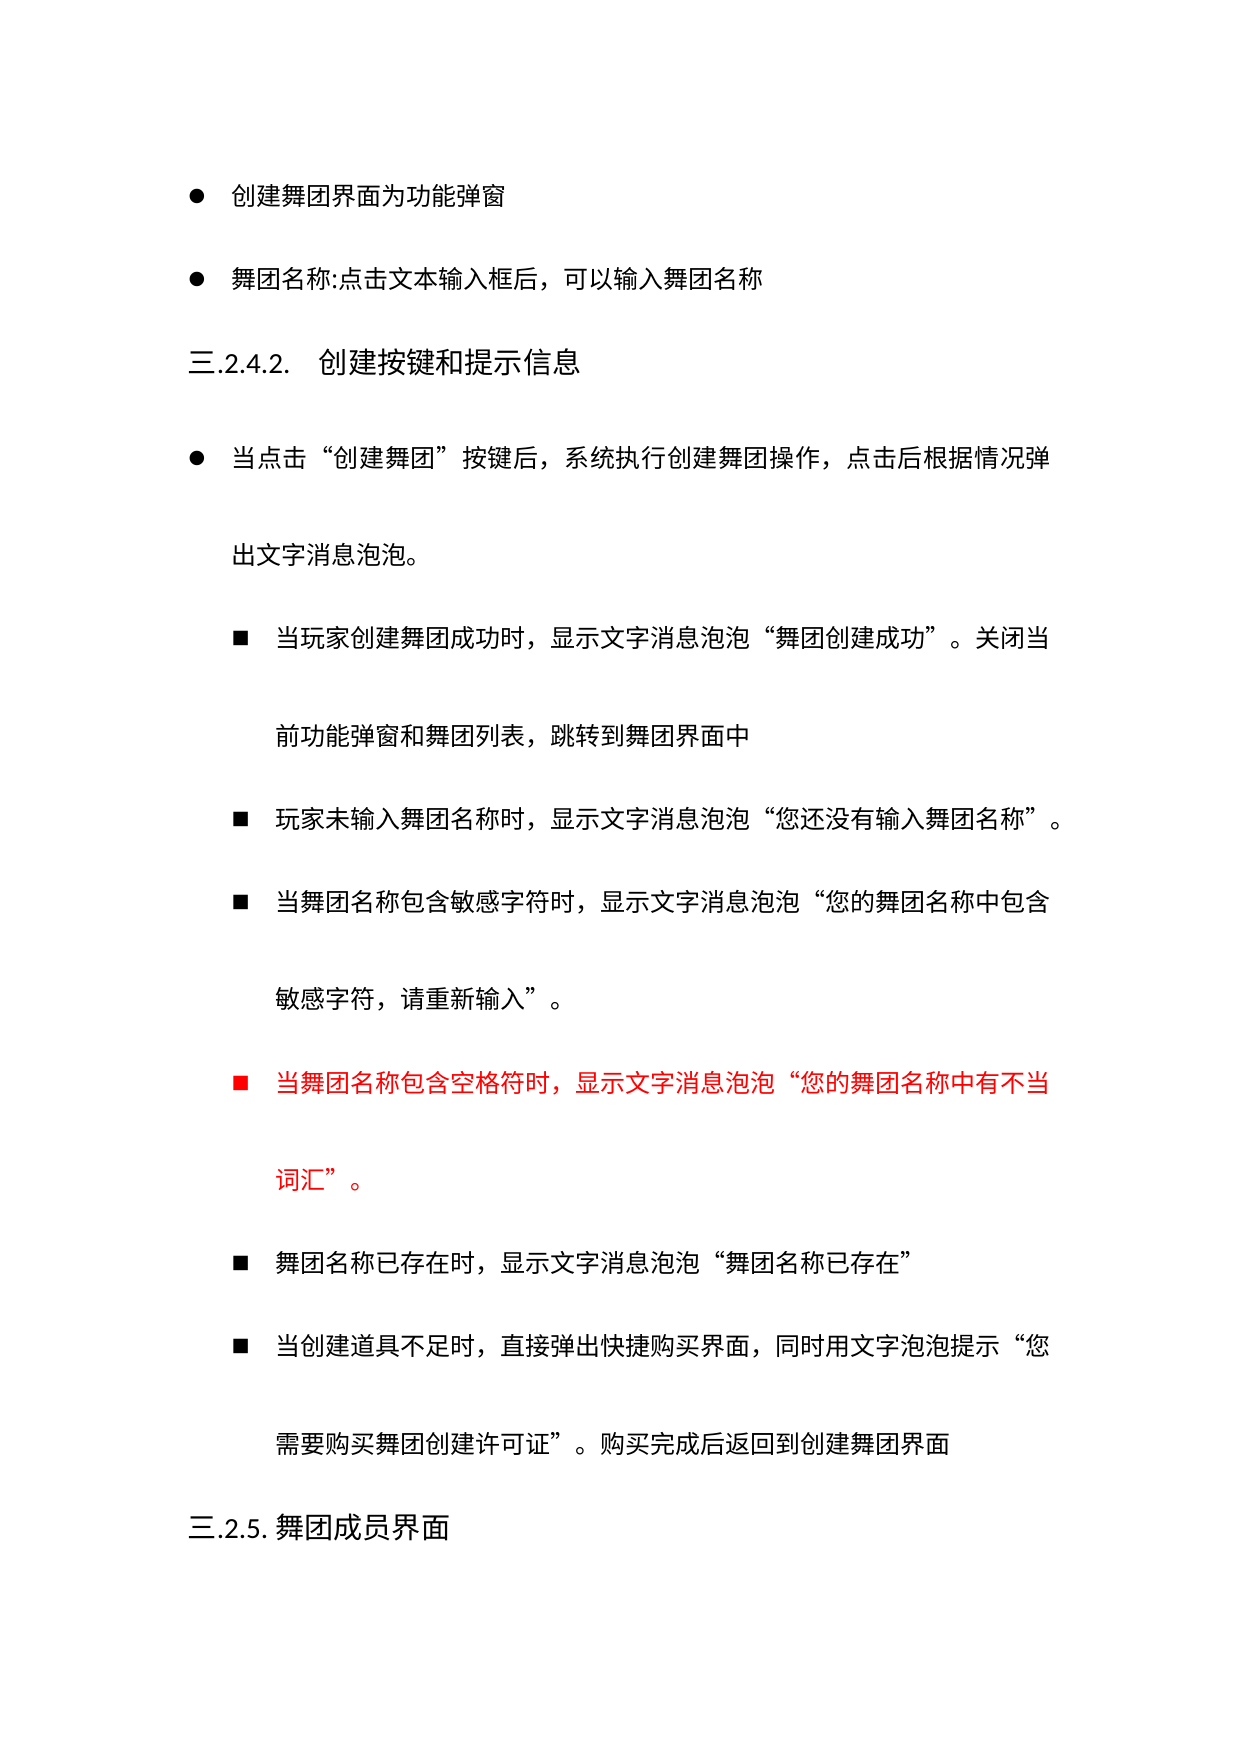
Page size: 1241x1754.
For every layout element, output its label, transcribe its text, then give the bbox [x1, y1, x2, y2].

list 当舞团名称包含空格符时，显示文字消息泡泡“您的舞团名称中有不当词汇”。 [231, 1049, 1053, 1211]
text 舞团成员界面 [187, 1493, 1053, 1558]
list 当舞团名称包含敏感字符时，显示文字消息泡泡“您的舞团名称中包含敏感字符，请重新输入”。 [231, 868, 1053, 1031]
list 玩家未输入舞团名称时，显示文字消息泡泡“您还没有输入舞团名称”。 [231, 785, 1053, 850]
list 舞团名称已存在时，显示文字消息泡泡“舞团名称已存在” [231, 1229, 1053, 1294]
list 当创建道具不足时，直接弹出快捷购买界面，同时用文字泡泡提示“您需要购买舞团创建许可证”。购买完成后返回到创建舞团界面 [231, 1312, 1053, 1475]
list 舞团名称:点击文本输入框后，可以输入舞团名称 [187, 245, 1053, 310]
text 创建按键和提示信息 [187, 328, 1053, 393]
list 当玩家创建舞团成功时，显示文字消息泡泡“舞团创建成功”。关闭当前功能弹窗和舞团列表，跳转到舞团界面中 [231, 604, 1053, 767]
list 当点击“创建舞团”按键后，系统执行创建舞团操作，点击后根据情况弹出文字消息泡泡。 [187, 424, 1053, 586]
list 创建舞团界面为功能弹窗 [187, 162, 1053, 227]
